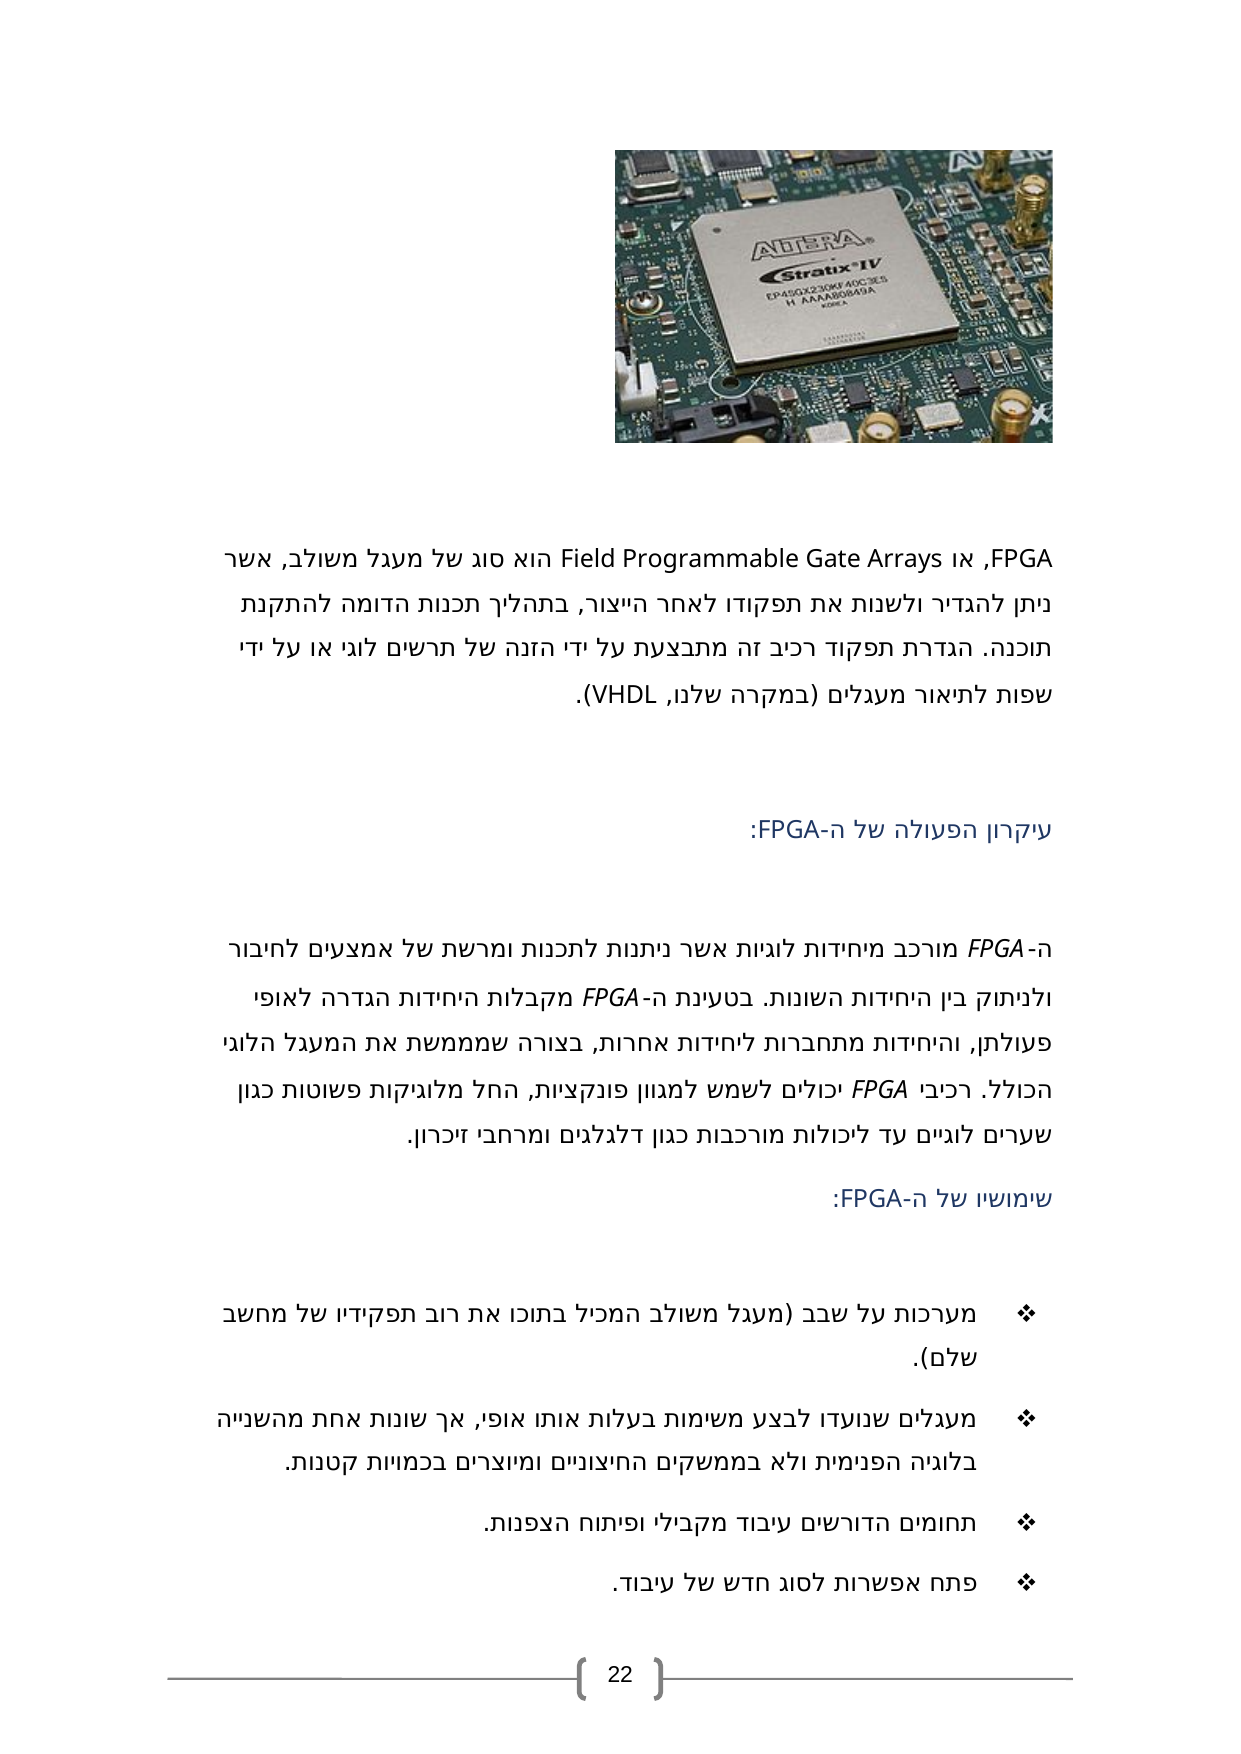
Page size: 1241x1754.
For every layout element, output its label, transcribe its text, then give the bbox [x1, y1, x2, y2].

list פתח אפשרות לסוג חדש של עיבוד. [187, 1568, 1015, 1598]
subtitle שימושיו של ה-FPGA: [187, 1181, 1053, 1215]
list מעגלים שנועדו לבצע משימות בעלות אותו אופי, אך שונות אחת מהשנייה בלוגיה הפנימית ולא בממשקים החיצוניים ומיוצרים בכמויות קטנות. [187, 1404, 1015, 1477]
picture [615, 150, 1053, 443]
subtitle עיקרון הפעולה של ה-FPGA: [187, 812, 1053, 846]
text ה-FPGA מורכב מיחידות לוגיות אשר ניתנות לתכנות ומרשת של אמצעים לחיבור ולניתוק בין היחידות השונות. בטעינת ה-FPGA מקבלות היחידות הגדרה לאופי פעולתן, והיחידות מתחברות ליחידות אחרות, בצורה שמממשת את המעגל הלוגי הכולל. רכיבי FPGA יכולים לשמש למגוון פונקציות, החל מלוגיקות פשוטות כגון שערים לוגיים עד ליכולות מורכבות כגון דלגלגים ומרחבי זיכרון. [187, 931, 1053, 1150]
text FPGA, או Field Programmable Gate Arrays הוא סוג של מעגל משולב, אשר ניתן להגדיר ולשנות את תפקודו לאחר הייצור, בתהליך תכנות הדומה להתקנת תוכנה. הגדרת תפקוד רכיב זה מתבצעת על ידי הזנה של תרשים לוגי או על ידי שפות לתיאור מעגלים (במקרה שלנו, VHDL). [187, 541, 1053, 711]
list מערכות על שבב (מעגל משולב המכיל בתוכו את רוב תפקידיו של מחשב שלם). [187, 1300, 1015, 1373]
list תחומים הדורשים עיבוד מקבילי ופיתוח הצפנות. [187, 1508, 1015, 1537]
